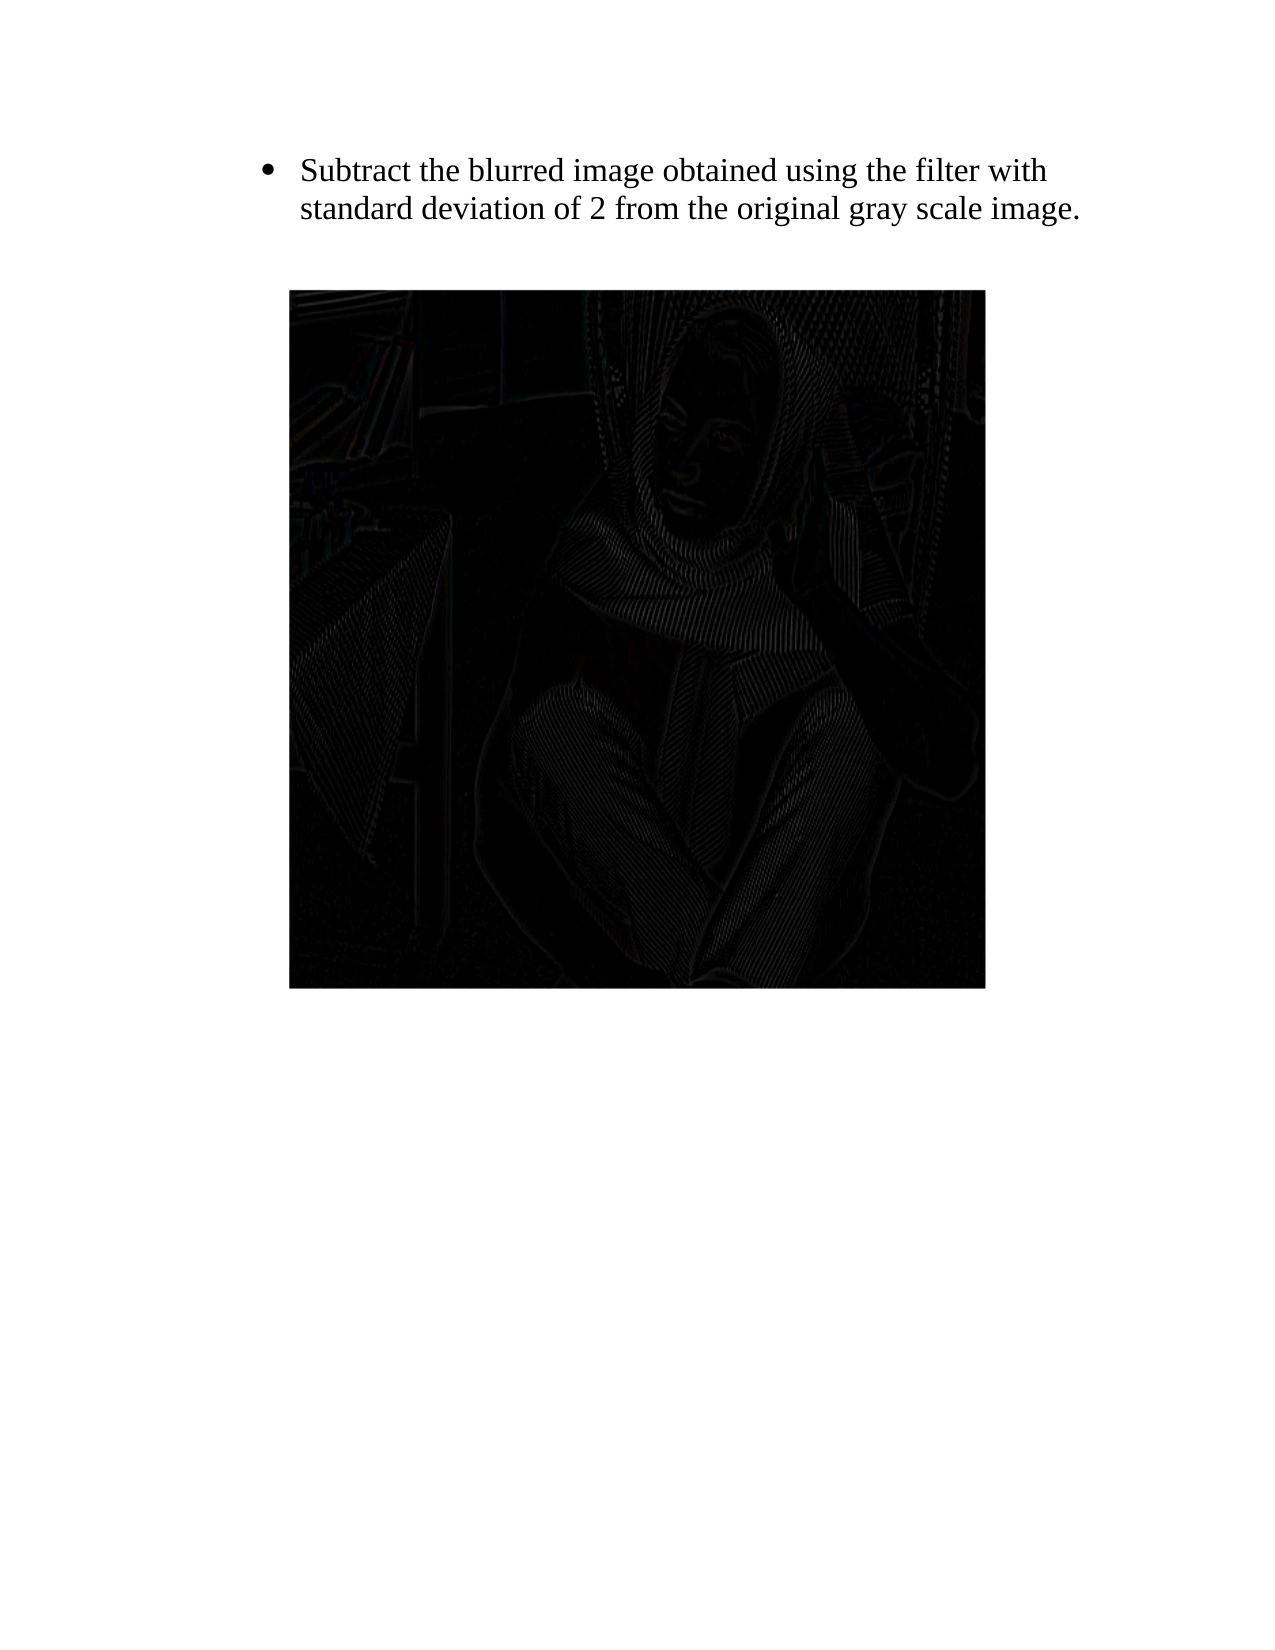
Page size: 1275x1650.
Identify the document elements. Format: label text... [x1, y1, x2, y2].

list Subtract the blurred image obtained using the filter with standard deviation of 2 from the original gray scale image. [262, 150, 1125, 227]
